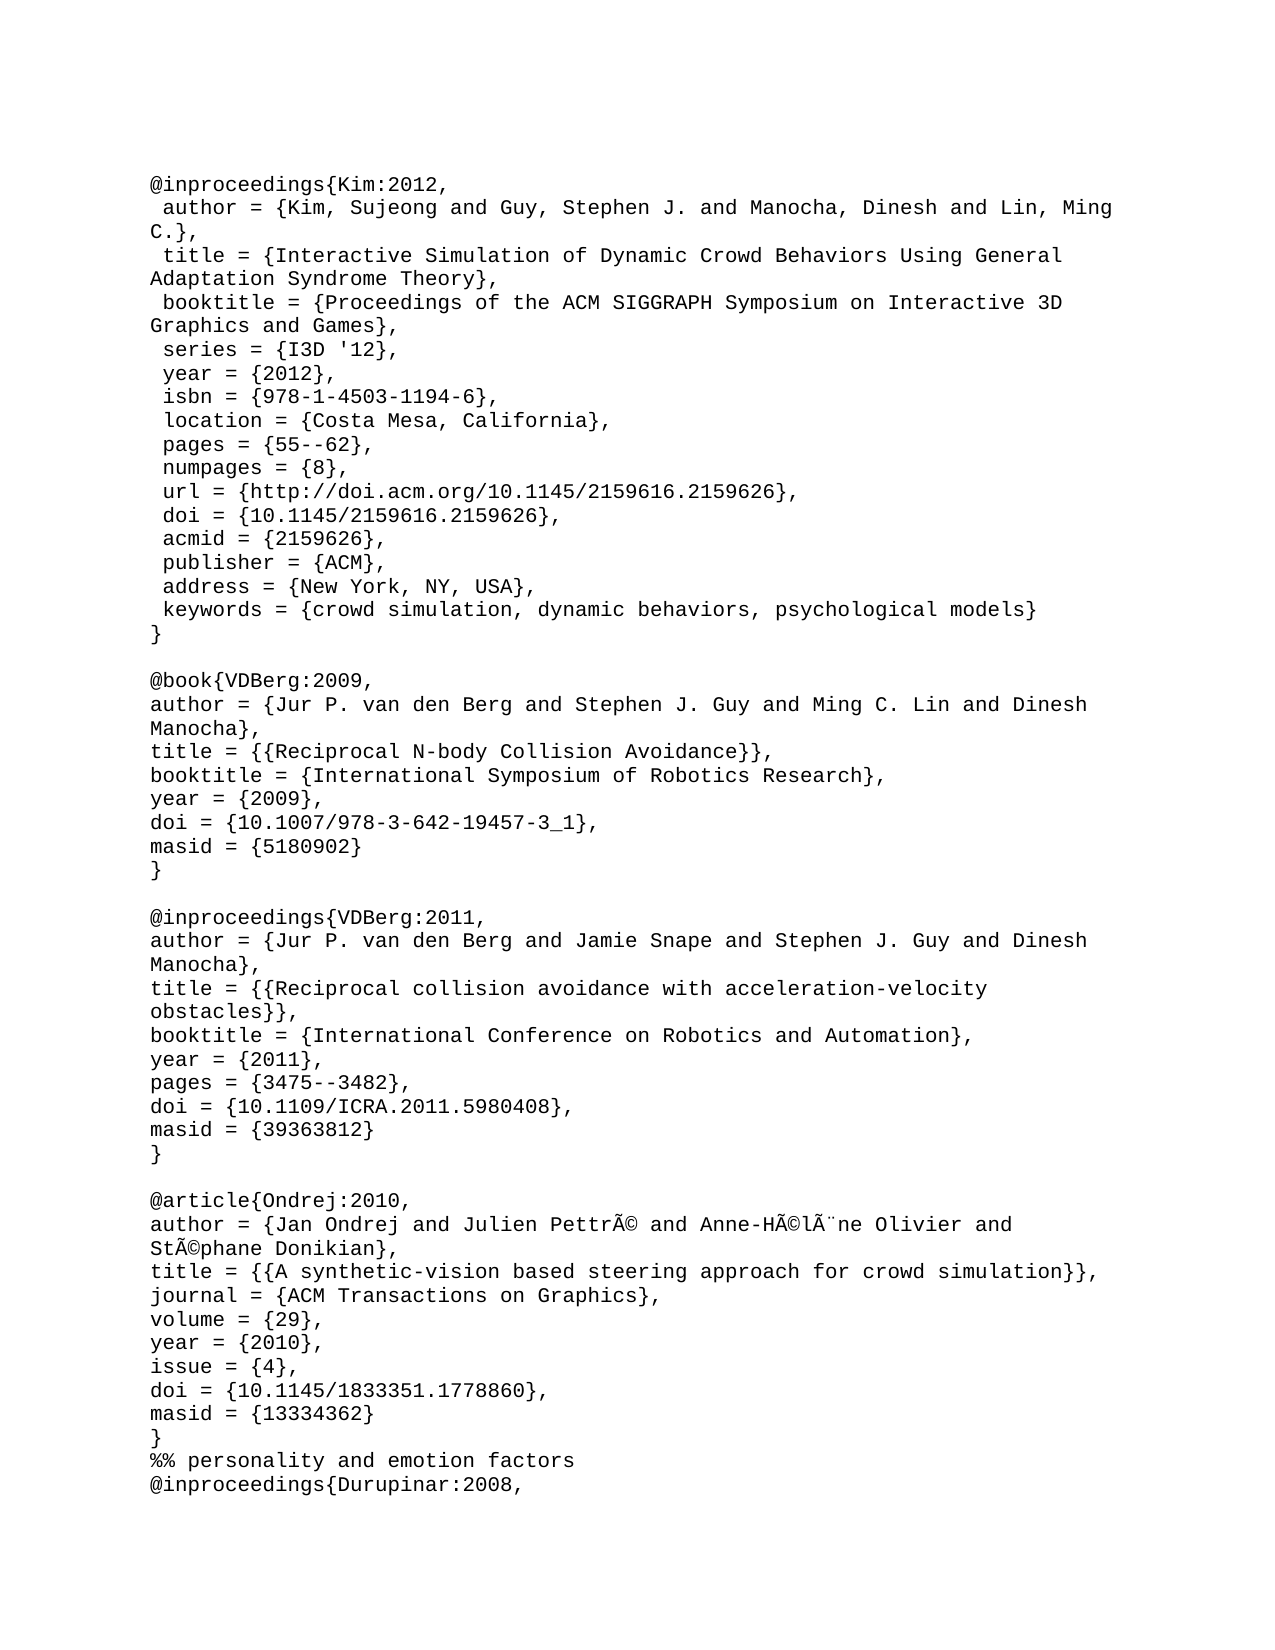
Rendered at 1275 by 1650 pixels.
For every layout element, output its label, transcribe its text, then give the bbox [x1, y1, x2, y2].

text title = {{Reciprocal N-body Collision Avoidance}}, [150, 741, 1125, 765]
text year = {2009}, [150, 788, 1125, 812]
text publisher = {ACM}, [150, 552, 1125, 576]
text keywords = {crowd simulation, dynamic behaviors, psychological models} [150, 599, 1125, 623]
text numpages = {8}, [150, 457, 1125, 481]
text address = {New York, NY, USA}, [150, 576, 1125, 599]
text url = {http://doi.acm.org/10.1145/2159616.2159626}, [150, 481, 1125, 505]
text @article{Ondrej:2010, [150, 1190, 1125, 1214]
text } [150, 1427, 1125, 1451]
text @inproceedings{Kim:2012, [150, 174, 1125, 197]
text %% personality and emotion factors [150, 1451, 1125, 1474]
text @inproceedings{VDBerg:2011, [150, 907, 1125, 930]
text masid = {5180902} [150, 836, 1125, 859]
text author = {Jur P. van den Berg and Stephen J. Guy and Ming C. Lin and Dinesh Manocha}, [150, 694, 1125, 741]
text } [150, 859, 1125, 883]
text } [150, 1143, 1125, 1167]
text pages = {3475--3482}, [150, 1072, 1125, 1096]
text booktitle = {International Conference on Robotics and Automation}, [150, 1025, 1125, 1048]
text author = {Kim, Sujeong and Guy, Stephen J. and Manocha, Dinesh and Lin, Ming C.}, [150, 197, 1125, 244]
text pages = {55--62}, [150, 434, 1125, 457]
text @inproceedings{Durupinar:2008, [150, 1474, 1125, 1498]
text masid = {39363812} [150, 1119, 1125, 1143]
text author = {Jur P. van den Berg and Jamie Snape and Stephen J. Guy and Dinesh Manocha}, [150, 930, 1125, 978]
text title = {{A synthetic-vision based steering approach for crowd simulation}}, [150, 1261, 1125, 1285]
text booktitle = {Proceedings of the ACM SIGGRAPH Symposium on Interactive 3D Graphics and Games}, [150, 292, 1125, 339]
text year = {2010}, [150, 1332, 1125, 1356]
text title = {Interactive Simulation of Dynamic Crowd Behaviors Using General Adaptation Syndrome Theory}, [150, 244, 1125, 292]
text doi = {10.1145/2159616.2159626}, [150, 505, 1125, 528]
text year = {2011}, [150, 1048, 1125, 1072]
text } [150, 623, 1125, 647]
text year = {2012}, [150, 363, 1125, 386]
text masid = {13334362} [150, 1403, 1125, 1427]
text booktitle = {International Symposium of Robotics Research}, [150, 765, 1125, 788]
text journal = {ACM Transactions on Graphics}, [150, 1285, 1125, 1309]
text @book{VDBerg:2009, [150, 670, 1125, 694]
text doi = {10.1109/ICRA.2011.5980408}, [150, 1096, 1125, 1119]
text acmid = {2159626}, [150, 528, 1125, 552]
text doi = {10.1007/978-3-642-19457-3_1}, [150, 812, 1125, 836]
text location = {Costa Mesa, California}, [150, 410, 1125, 434]
text author = {Jan Ondrej and Julien PettrÃ© and Anne-HÃ©lÃ¨ne Olivier and StÃ©phane Donikian}, [150, 1214, 1125, 1261]
text issue = {4}, [150, 1356, 1125, 1379]
text series = {I3D '12}, [150, 339, 1125, 363]
text isbn = {978-1-4503-1194-6}, [150, 386, 1125, 410]
text doi = {10.1145/1833351.1778860}, [150, 1379, 1125, 1403]
text volume = {29}, [150, 1309, 1125, 1332]
text title = {{Reciprocal collision avoidance with acceleration-velocity obstacles}}, [150, 978, 1125, 1025]
